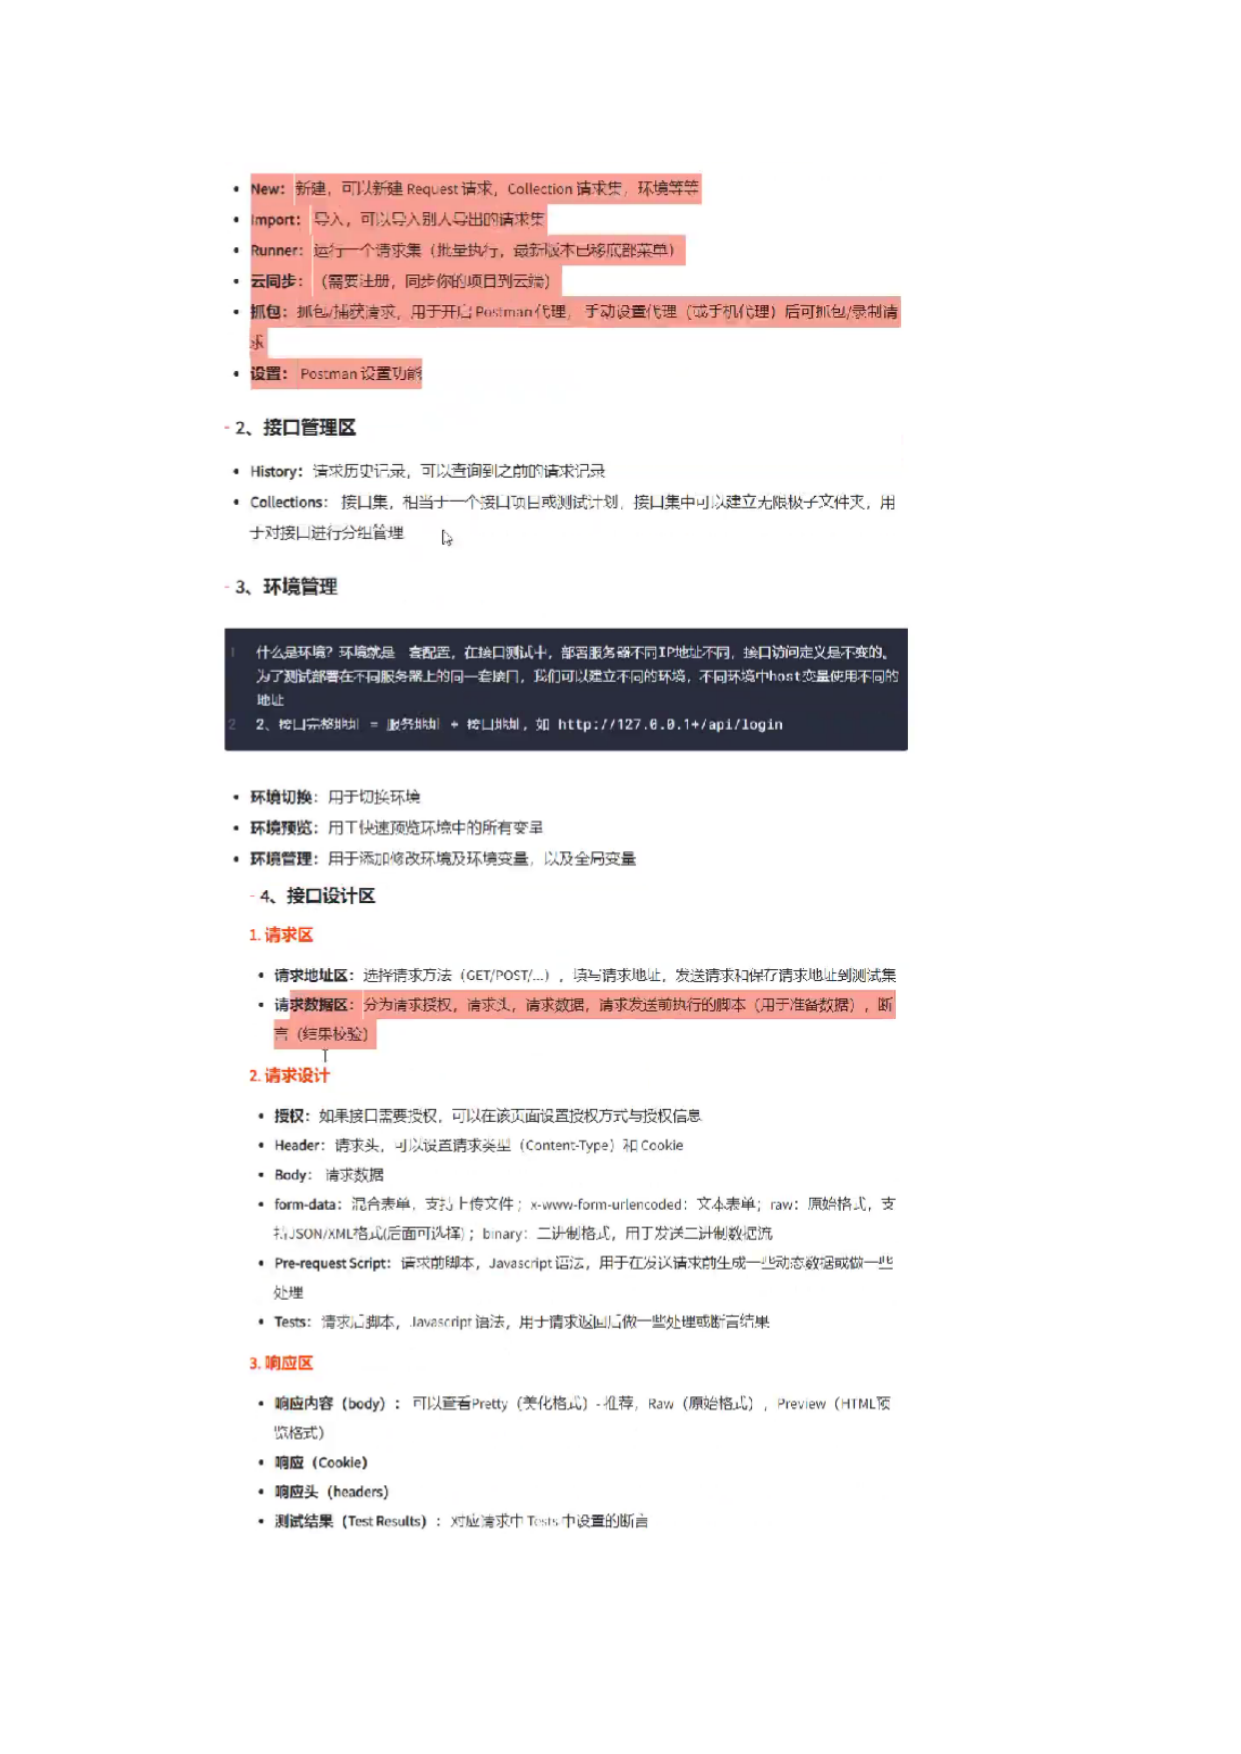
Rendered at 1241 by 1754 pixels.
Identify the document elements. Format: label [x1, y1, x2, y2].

picture [187, 877, 1053, 1534]
picture [187, 162, 1052, 874]
